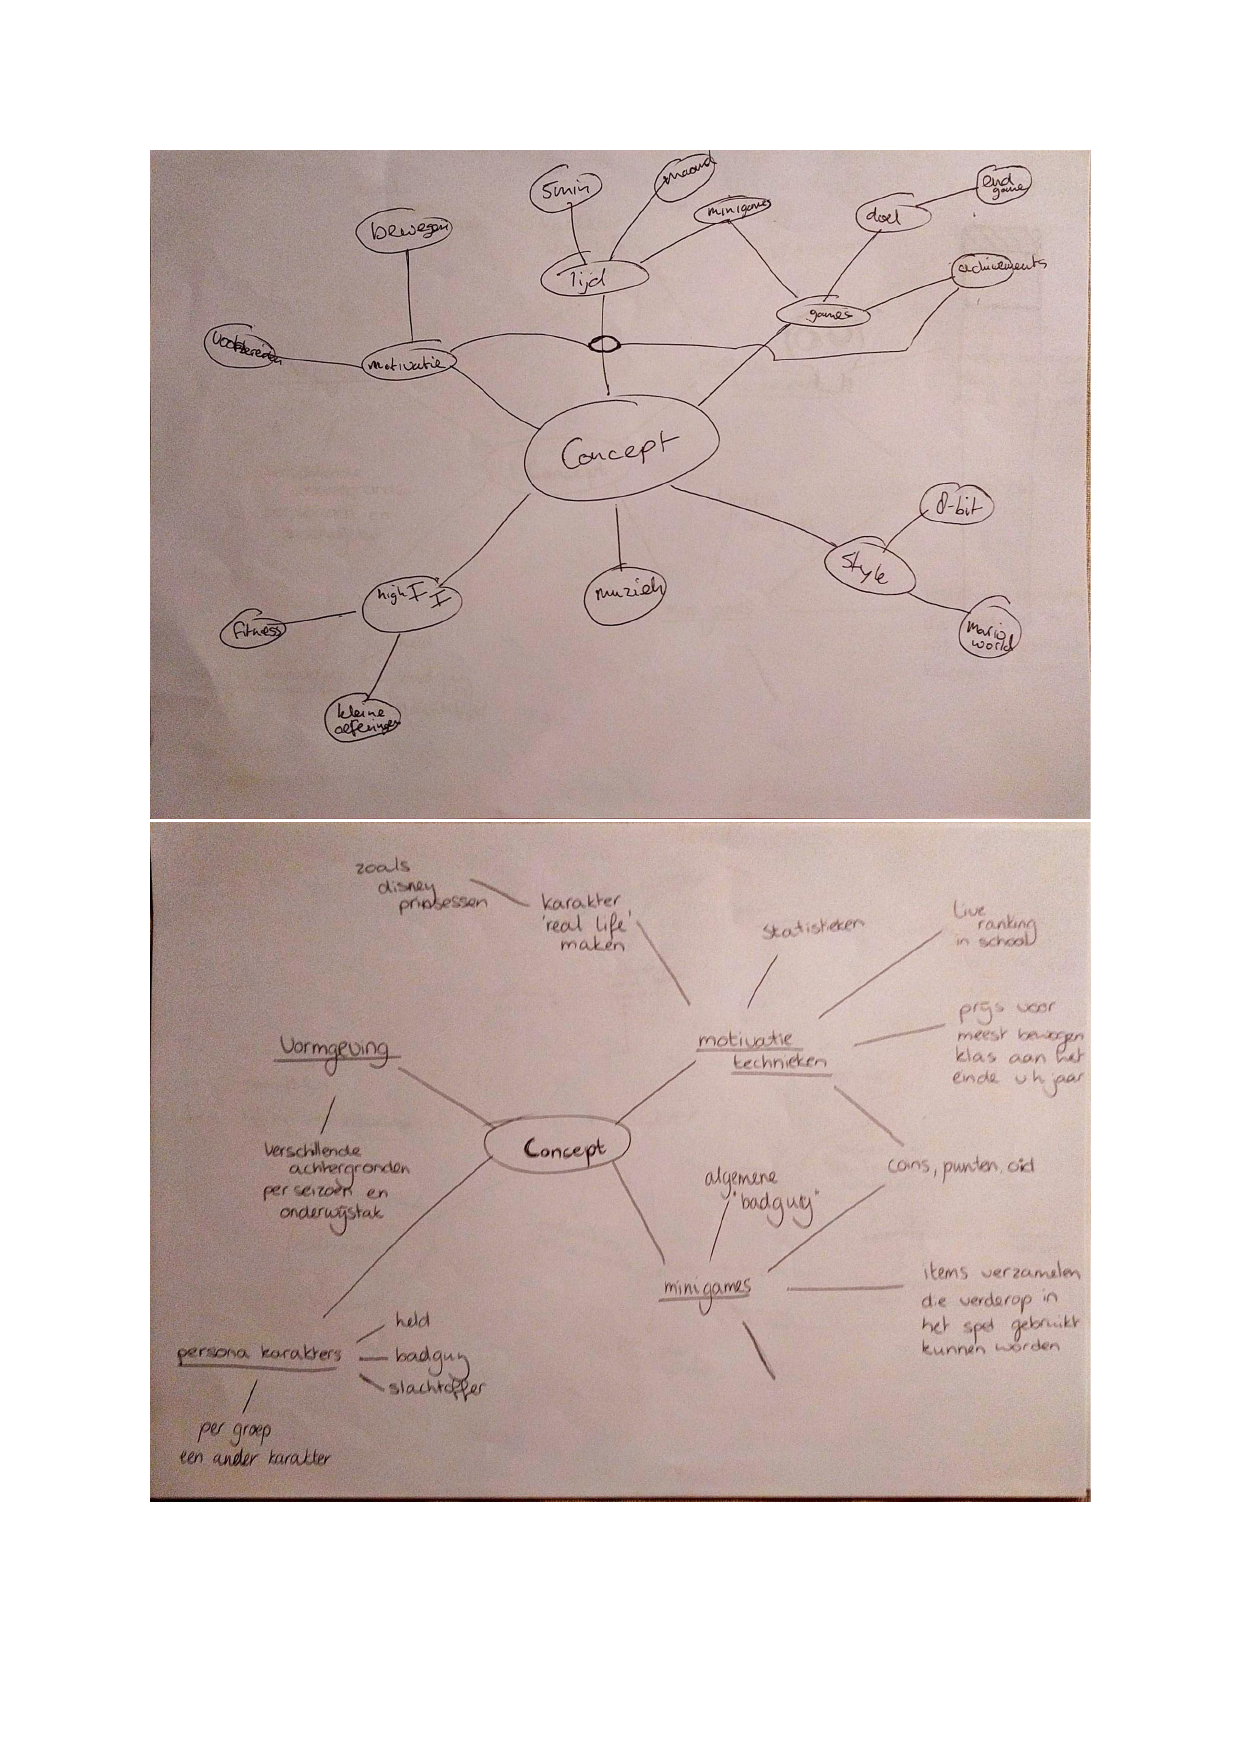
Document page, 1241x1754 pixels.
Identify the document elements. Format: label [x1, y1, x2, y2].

picture [150, 150, 1091, 819]
picture [150, 822, 1091, 1502]
